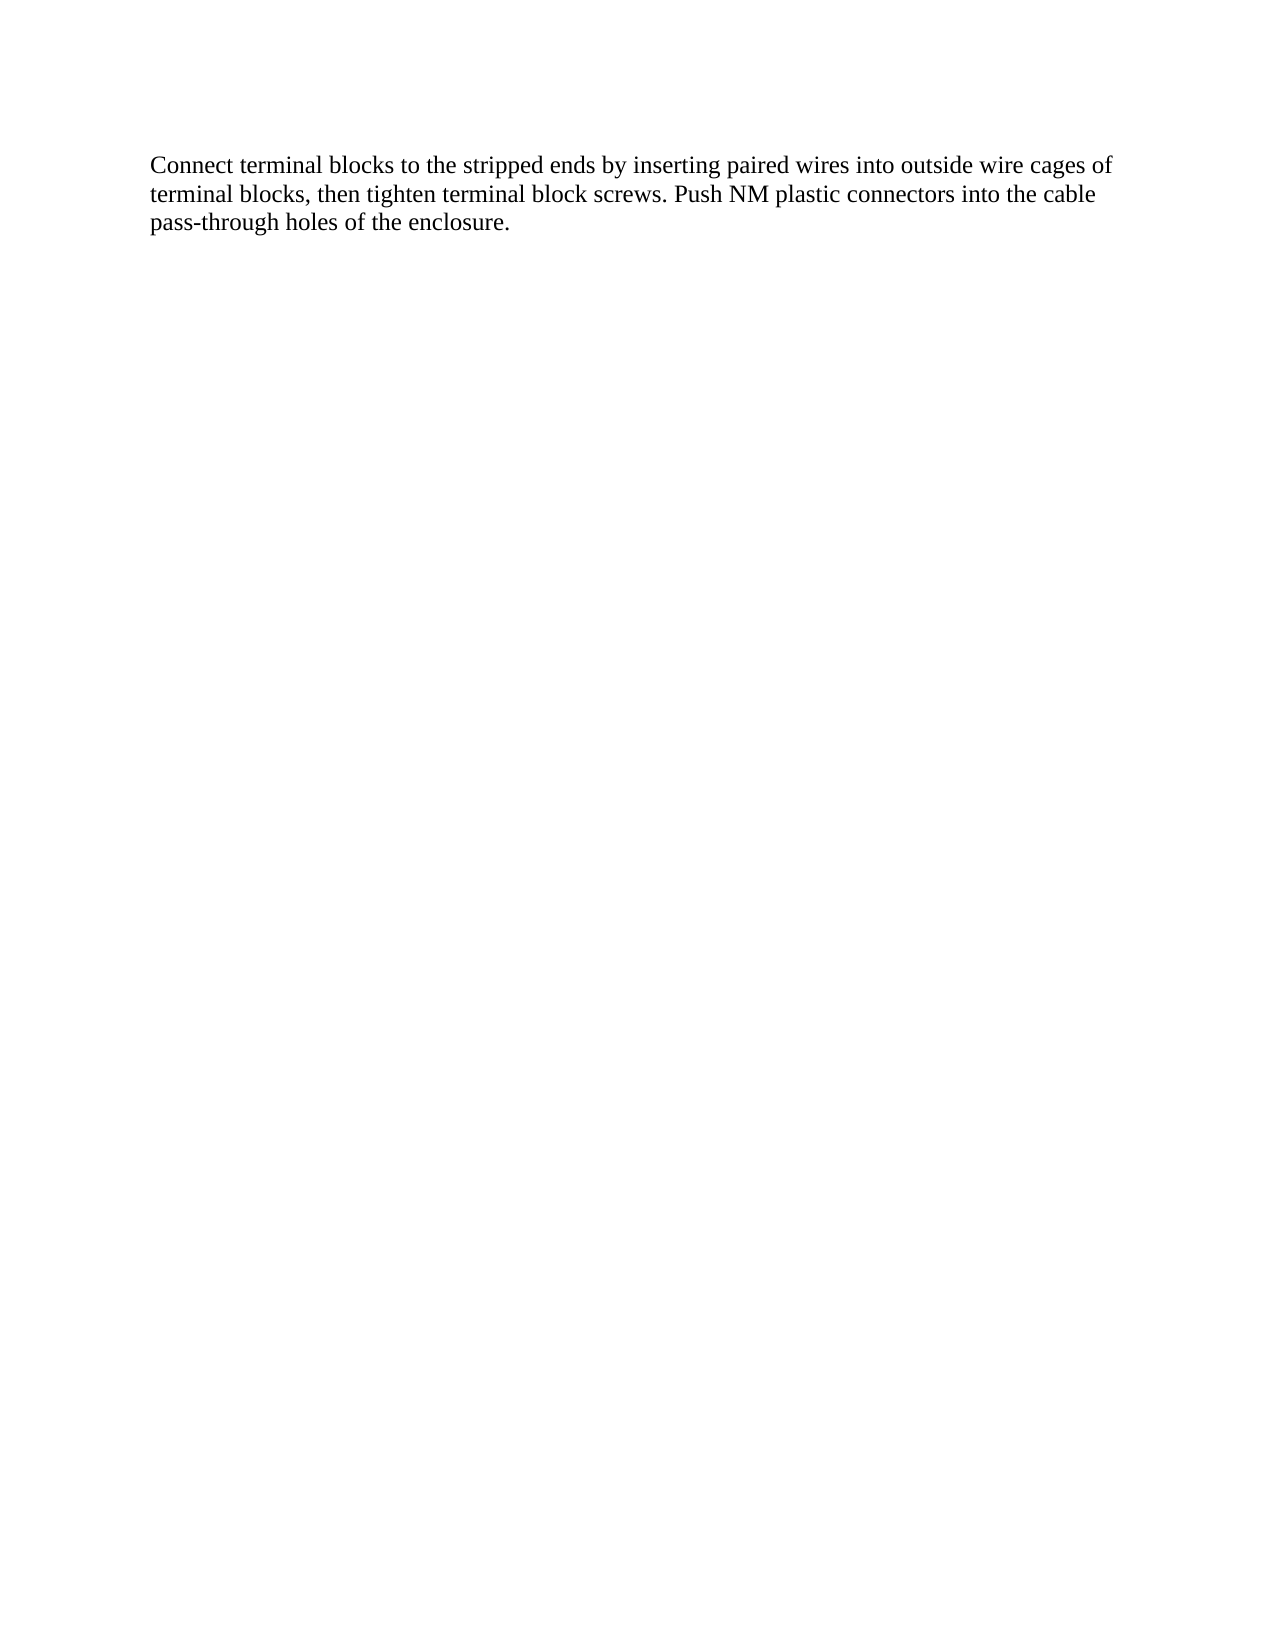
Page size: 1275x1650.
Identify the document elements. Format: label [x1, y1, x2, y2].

text [150, 150, 1125, 236]
